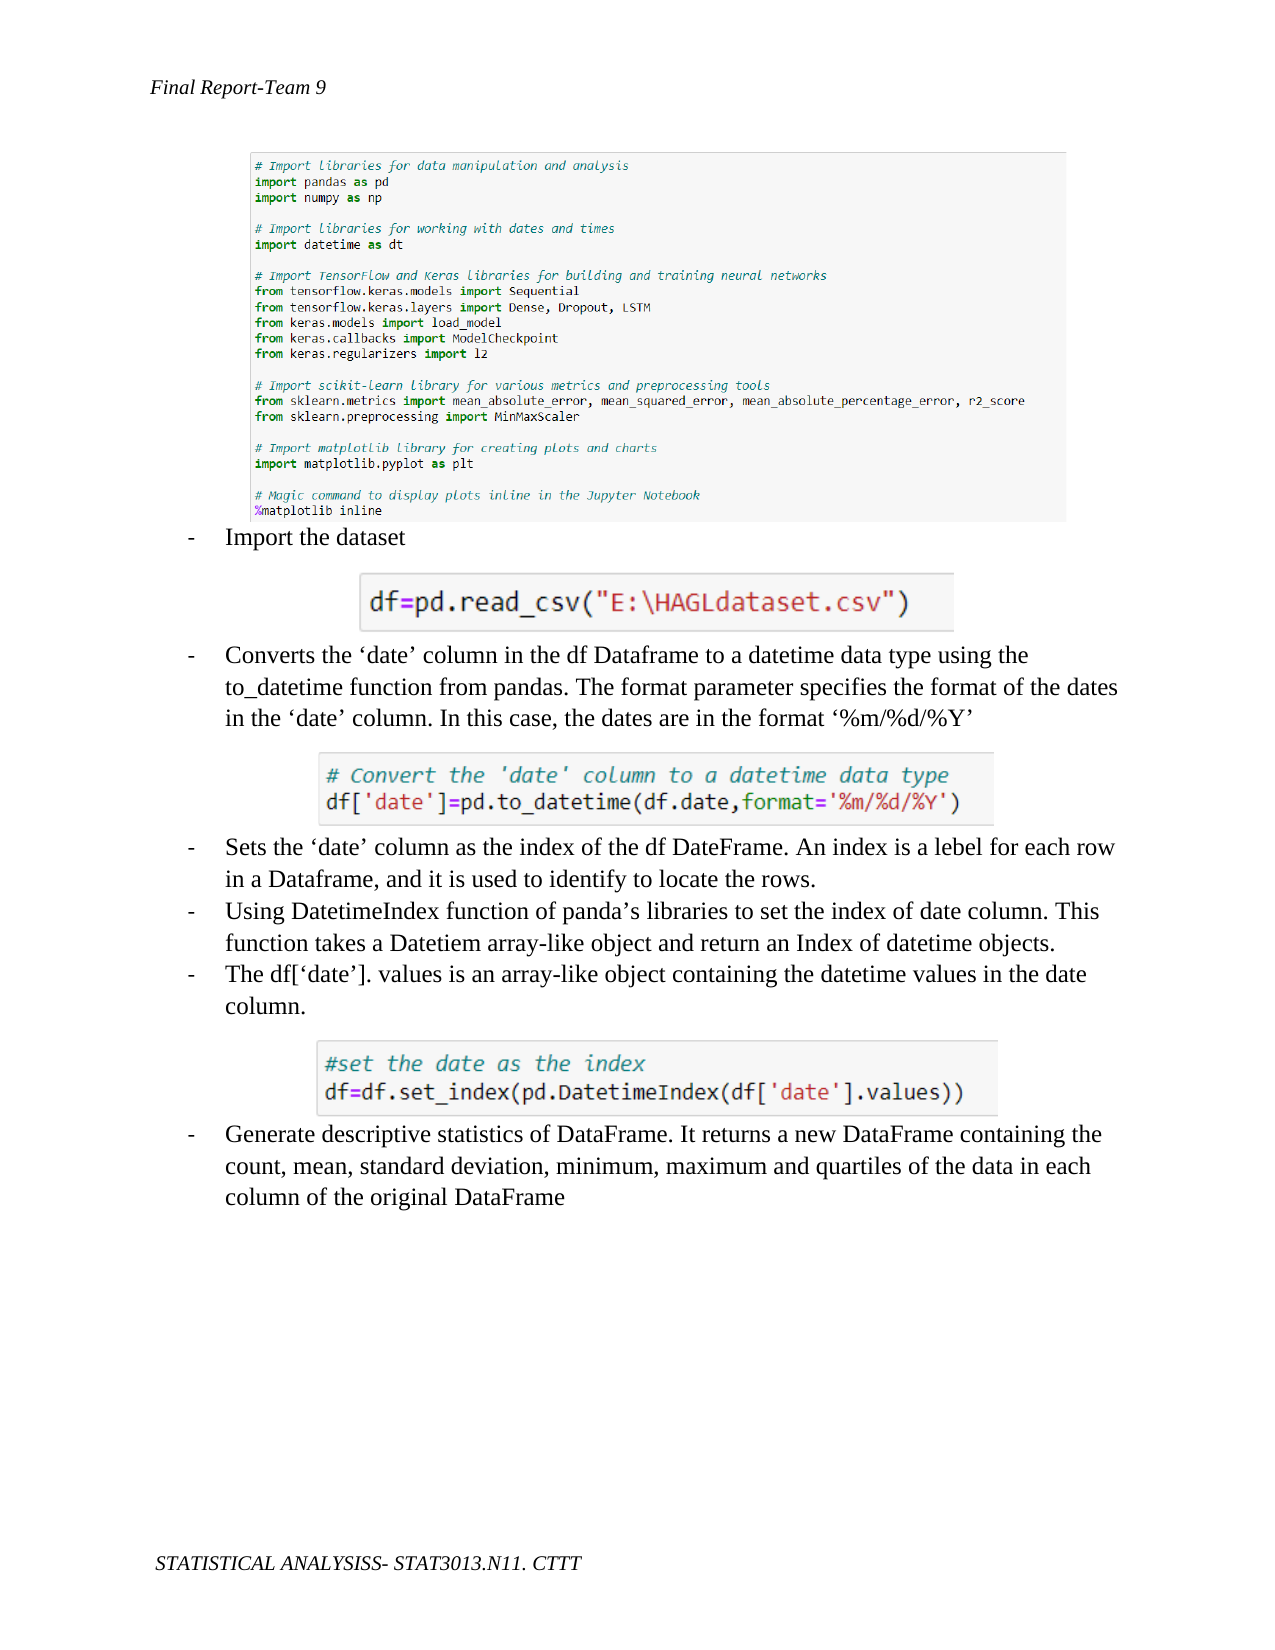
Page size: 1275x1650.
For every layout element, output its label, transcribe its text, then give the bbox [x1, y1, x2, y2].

list Sets the ‘date’ column as the index of the df DateFrame. An index is a lebel for each row in a Dataframe, and it is used to identify to locate the rows. [187, 831, 1125, 892]
picture [358, 570, 954, 640]
list Converts the ‘date’ column in the df Dataframe to a datetime data type using the to_datetime function from pandas. The format parameter specifies the format of the dates in the ‘date’ column. In this case, the dates are in the format ‘%m/%d/%Y’ [187, 639, 1125, 732]
picture [318, 751, 994, 831]
picture [314, 1039, 998, 1119]
picture [246, 150, 1067, 522]
list Generate descriptive statistics of DataFrame. It returns a new DataFrame containing the count, mean, standard deviation, minimum, maximum and quartiles of the data in each column of the original DataFrame [187, 1118, 1125, 1211]
list Import the dataset [187, 521, 1125, 552]
list The df[‘date’]. values is an array-like object containing the datetime values in the date column. [187, 959, 1125, 1020]
list Using DatetimeIndex function of panda’s libraries to set the index of date column. This function takes a Datetiem array-like object and return an Index of datetime objects. [187, 895, 1125, 956]
